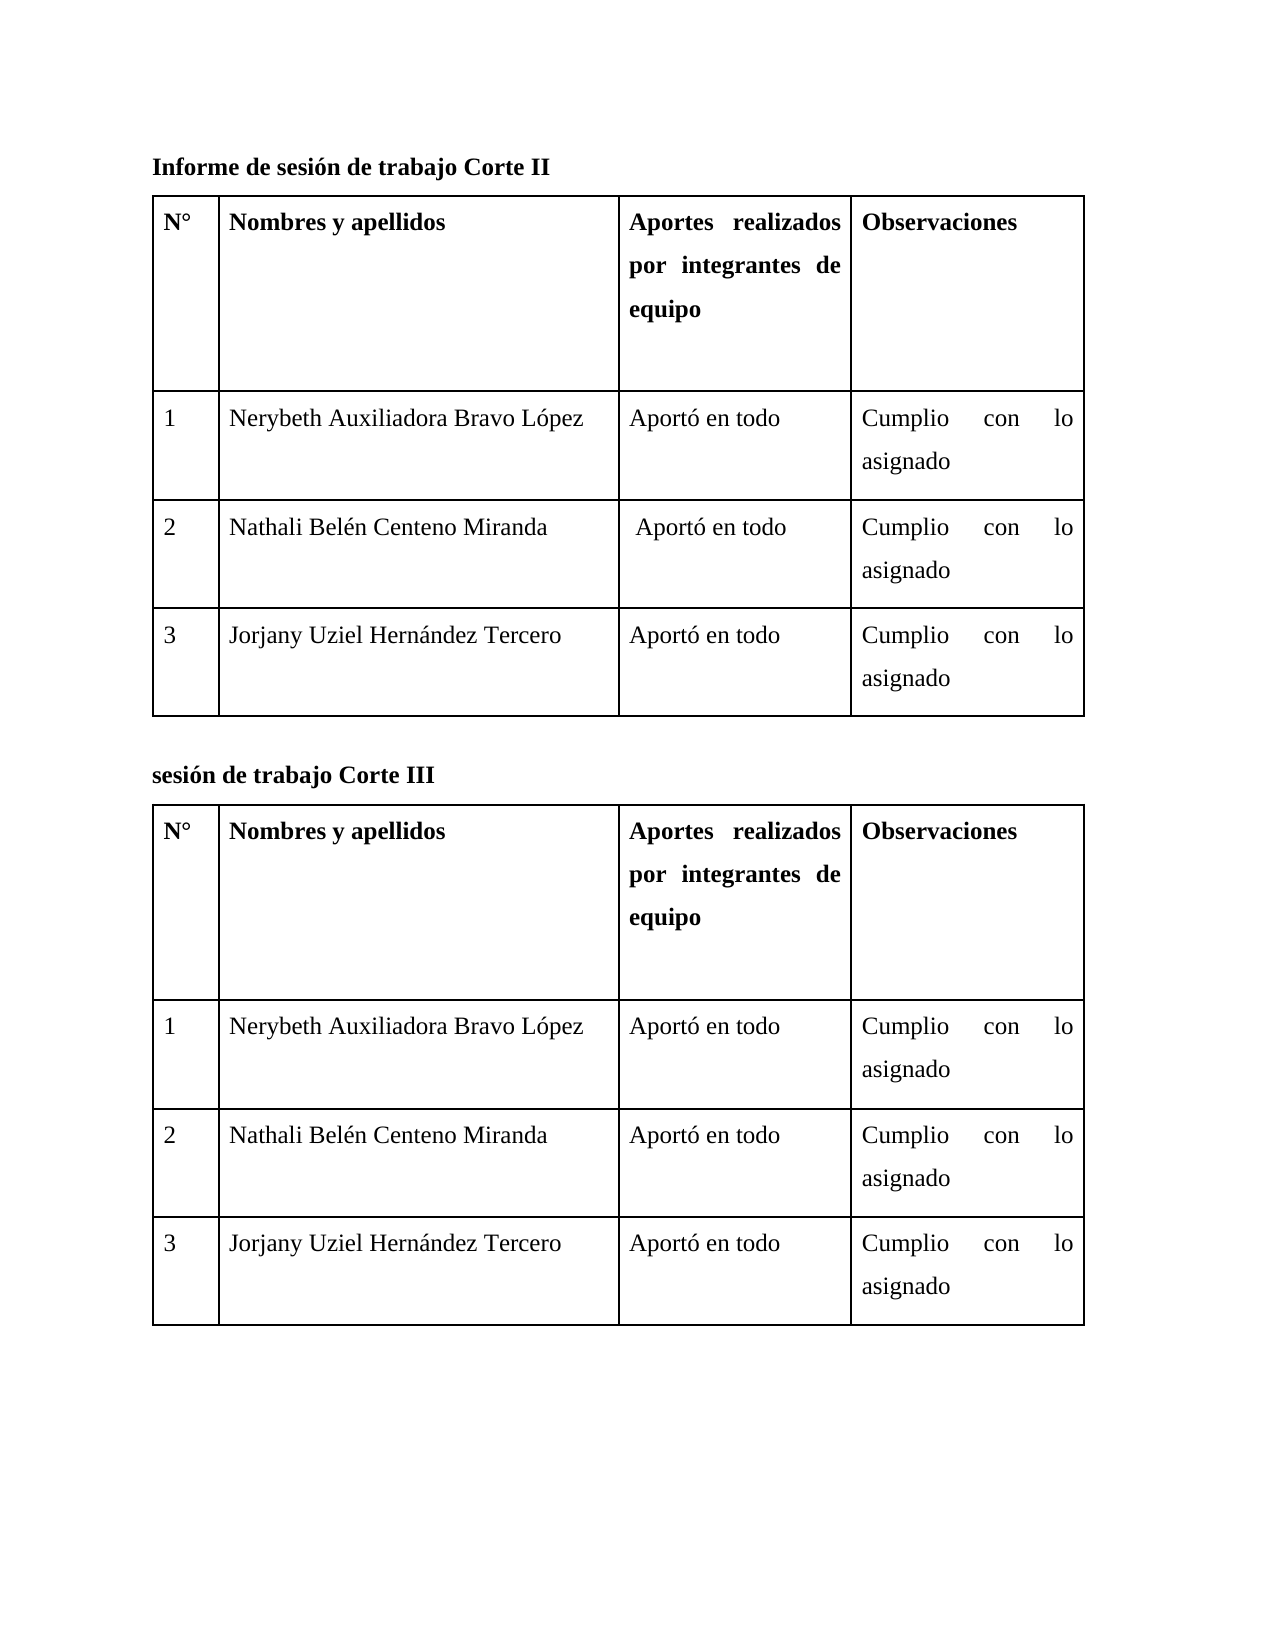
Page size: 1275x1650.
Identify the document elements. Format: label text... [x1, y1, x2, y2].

table_cell 3 [154, 1218, 218, 1324]
table_cell Nathali Belén Centeno Miranda [220, 1110, 618, 1216]
text sesión de trabajo Corte III [152, 760, 1123, 789]
table_cell Cumplio con lo asignado [852, 501, 1083, 607]
table_cell Nerybeth Auxiliadora Bravo López [220, 392, 618, 499]
table_cell Cumplio con lo asignado [852, 392, 1083, 499]
table_cell Nerybeth Auxiliadora Bravo López [220, 1001, 618, 1108]
text Informe de sesión de trabajo Corte II [152, 152, 1123, 181]
table_header Nombres y apellidos [220, 197, 618, 390]
table_cell Aportó en todo [620, 392, 850, 499]
table_header N° [154, 197, 218, 390]
table_cell Jorjany Uziel Hernández Tercero [220, 1218, 618, 1324]
table_cell Cumplio con lo asignado [852, 1218, 1083, 1324]
table_cell Aportó en todo [620, 1001, 850, 1108]
table_header Aportes realizados por integrantes de equipo [620, 806, 850, 999]
table_cell Aportó en todo [620, 1110, 850, 1216]
table_header Nombres y apellidos [220, 806, 618, 999]
table_cell Aportó en todo [620, 1218, 850, 1324]
table_header Aportes realizados por integrantes de equipo [620, 197, 850, 390]
table_header Observaciones [852, 197, 1083, 390]
table_cell 2 [154, 501, 218, 607]
table_cell Cumplio con lo asignado [852, 1110, 1083, 1216]
table_cell Cumplio con lo asignado [852, 1001, 1083, 1108]
table_cell 2 [154, 1110, 218, 1216]
table_header Observaciones [852, 806, 1083, 999]
table_cell Aportó en todo [620, 501, 850, 607]
table_cell 3 [154, 609, 218, 715]
table_cell 1 [154, 1001, 218, 1108]
table_cell 1 [154, 392, 218, 499]
table_cell Aportó en todo [620, 609, 850, 715]
table_cell Jorjany Uziel Hernández Tercero [220, 609, 618, 715]
table_header N° [154, 806, 218, 999]
table_cell Nathali Belén Centeno Miranda [220, 501, 618, 607]
table_cell Cumplio con lo asignado [852, 609, 1083, 715]
